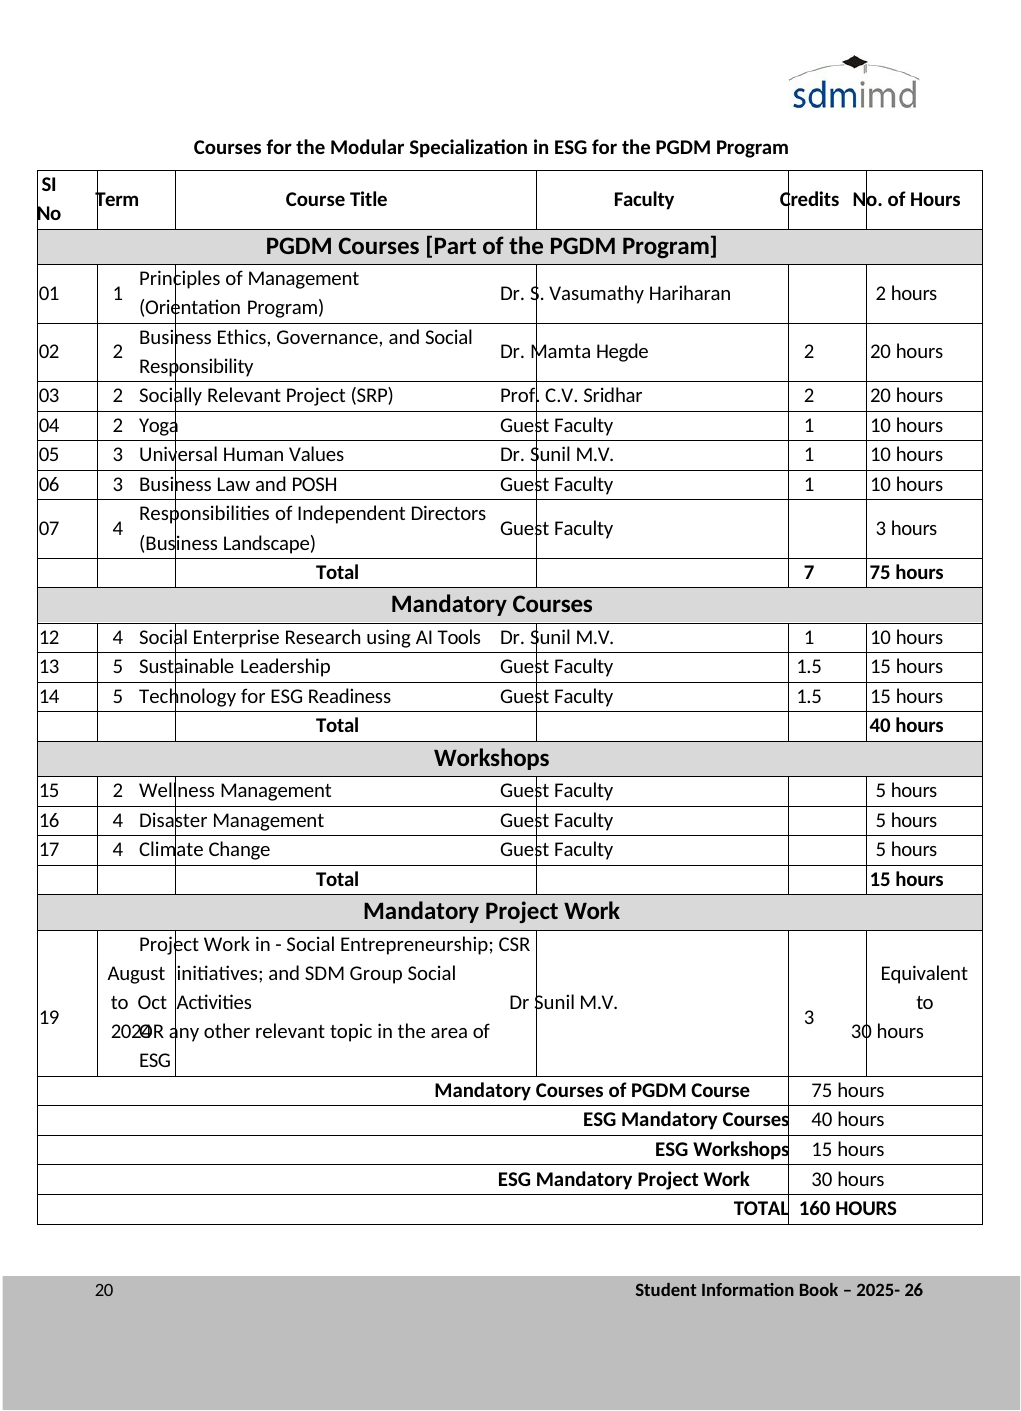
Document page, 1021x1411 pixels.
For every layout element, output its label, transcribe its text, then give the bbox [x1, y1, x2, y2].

table_cell [537, 559, 788, 587]
table_cell [789, 500, 866, 558]
table_cell Guest Faculty [537, 777, 788, 806]
table_cell Total [176, 559, 536, 587]
table_cell 30 hours [789, 1165, 982, 1194]
table_header No. of Hours [867, 171, 982, 229]
table_cell 15 [38, 777, 97, 806]
table_cell [789, 712, 866, 741]
table_cell 1 [789, 471, 866, 499]
table_cell 1 [789, 624, 866, 652]
table_cell [789, 777, 866, 806]
table_cell Guest Faculty [537, 683, 788, 711]
table_cell 12 [38, 624, 97, 652]
table_cell 1 [789, 412, 866, 440]
table_cell Principles of Management (Orientation Program) [176, 265, 536, 322]
table_cell [789, 265, 866, 322]
table_cell 01 [38, 265, 97, 322]
table_cell 05 [38, 441, 97, 470]
table_cell 1 [789, 441, 866, 470]
table_cell 4 [98, 500, 175, 558]
table_cell Sustainable Leadership [176, 653, 536, 682]
table_cell August to Oct 2024 [98, 931, 175, 1076]
table_cell 15 hours [789, 1136, 982, 1164]
table_cell 75 hours [867, 559, 982, 587]
table_cell Technology for ESG Readiness [176, 683, 536, 711]
table_cell 15 hours [867, 866, 982, 894]
table_cell 2 [789, 324, 866, 381]
table_cell 3 hours [867, 500, 982, 558]
table_cell Wellness Management [176, 777, 536, 806]
table_cell Guest Faculty [537, 500, 788, 558]
table_cell Social Enterprise Research using AI Tools [176, 624, 536, 652]
table_cell 10 hours [867, 624, 982, 652]
table_cell 160 HOURS [789, 1195, 982, 1223]
table_cell Dr. S. Vasumathy Hariharan [537, 265, 788, 322]
table_cell 4 [98, 624, 175, 652]
table_cell Mandatory Project Work [38, 895, 982, 930]
table_cell 14 [38, 683, 97, 711]
table_cell 75 hours [789, 1077, 982, 1105]
table_cell 06 [38, 471, 97, 499]
table_cell PGDM Courses [Part of the PGDM Program] [38, 230, 982, 264]
table_cell 2 [98, 324, 175, 381]
table_cell Project Work in - Social Entrepreneurship; CSR initiatives; and SDM Group Social Activities OR any other relevant topic in the area of ESG [176, 931, 536, 1076]
table_cell [537, 866, 788, 894]
table_cell 2 [98, 777, 175, 806]
table_cell 20 hours [867, 324, 982, 381]
table_header SI No [38, 171, 97, 229]
table_cell 19 [38, 931, 97, 1076]
table_cell 07 [38, 500, 97, 558]
table_cell Prof. C.V. Sridhar [537, 382, 788, 411]
table_cell 1 [98, 265, 175, 322]
table_cell 13 [38, 653, 97, 682]
table_cell Equivalent to 30 hours [867, 931, 982, 1076]
table_cell 5 [98, 653, 175, 682]
table_header Course Title [176, 171, 536, 229]
table_cell 3 [789, 931, 866, 1076]
table_cell ESG Workshops [38, 1136, 788, 1164]
table_cell 15 hours [867, 683, 982, 711]
table_cell 02 [38, 324, 97, 381]
table_cell Responsibilities of Independent Directors (Business Landscape) [176, 500, 536, 558]
table_cell Business Ethics, Governance, and Social Responsibility [176, 324, 536, 381]
table_cell Universal Human Values [176, 441, 536, 470]
table_header Term [98, 171, 175, 229]
table_cell Workshops [38, 742, 982, 776]
table_cell [789, 807, 866, 835]
table_cell 03 [38, 382, 97, 411]
table_cell [789, 836, 866, 864]
table_cell 5 hours [867, 836, 982, 864]
table_cell Dr. Mamta Hegde [537, 324, 788, 381]
table_cell Climate Change [176, 836, 536, 864]
table_cell 20 hours [867, 382, 982, 411]
table_cell Dr. Sunil M.V. [537, 624, 788, 652]
table_cell TOTAL [38, 1195, 788, 1223]
table_cell Guest Faculty [537, 653, 788, 682]
table_cell 15 hours [867, 653, 982, 682]
table_cell [38, 559, 97, 587]
table_cell 5 hours [867, 777, 982, 806]
table_cell 04 [38, 412, 97, 440]
table_cell Socially Relevant Project (SRP) [176, 382, 536, 411]
table_header Credits [789, 171, 866, 229]
table_cell 10 hours [867, 441, 982, 470]
table_cell [789, 866, 866, 894]
table_cell Mandatory Courses of PGDM Course [38, 1077, 788, 1105]
table_cell [38, 712, 97, 741]
table_cell 40 hours [789, 1106, 982, 1135]
table_cell Disaster Management [176, 807, 536, 835]
table_cell [98, 712, 175, 741]
table_cell 1.5 [789, 653, 866, 682]
table_cell Guest Faculty [537, 471, 788, 499]
table_cell 16 [38, 807, 97, 835]
table_cell ESG Mandatory Courses [38, 1106, 788, 1135]
table_cell 3 [98, 441, 175, 470]
picture [788, 55, 920, 109]
table_cell 2 [98, 412, 175, 440]
table_cell Guest Faculty [537, 836, 788, 864]
table_cell 10 hours [867, 412, 982, 440]
table_cell Total [176, 866, 536, 894]
table_cell 5 hours [867, 807, 982, 835]
table_cell Dr Sunil M.V. [537, 931, 788, 1076]
table_cell 4 [98, 807, 175, 835]
table_cell ESG Mandatory Project Work [38, 1165, 788, 1194]
table_cell [98, 866, 175, 894]
table_cell [537, 712, 788, 741]
table_cell Guest Faculty [537, 807, 788, 835]
subtitle Courses for the Modular Specialization in ESG for the PGDM Program [0, 134, 991, 159]
table_cell 2 [98, 382, 175, 411]
table_cell Business Law and POSH [176, 471, 536, 499]
table_cell Guest Faculty [537, 412, 788, 440]
table_cell 4 [98, 836, 175, 864]
table_cell 17 [38, 836, 97, 864]
table_cell 40 hours [867, 712, 982, 741]
table_cell 2 [789, 382, 866, 411]
table_cell 10 hours [867, 471, 982, 499]
table_cell Total [176, 712, 536, 741]
table_cell Mandatory Courses [38, 588, 982, 622]
table_header Faculty [537, 171, 788, 229]
table_cell 3 [98, 471, 175, 499]
table_cell [38, 866, 97, 894]
table_cell Dr. Sunil M.V. [537, 441, 788, 470]
table_cell Yoga [176, 412, 536, 440]
table_cell 5 [98, 683, 175, 711]
table_cell [98, 559, 175, 587]
table_cell 2 hours [867, 265, 982, 322]
table_cell 7 [789, 559, 866, 587]
table_cell 1.5 [789, 683, 866, 711]
